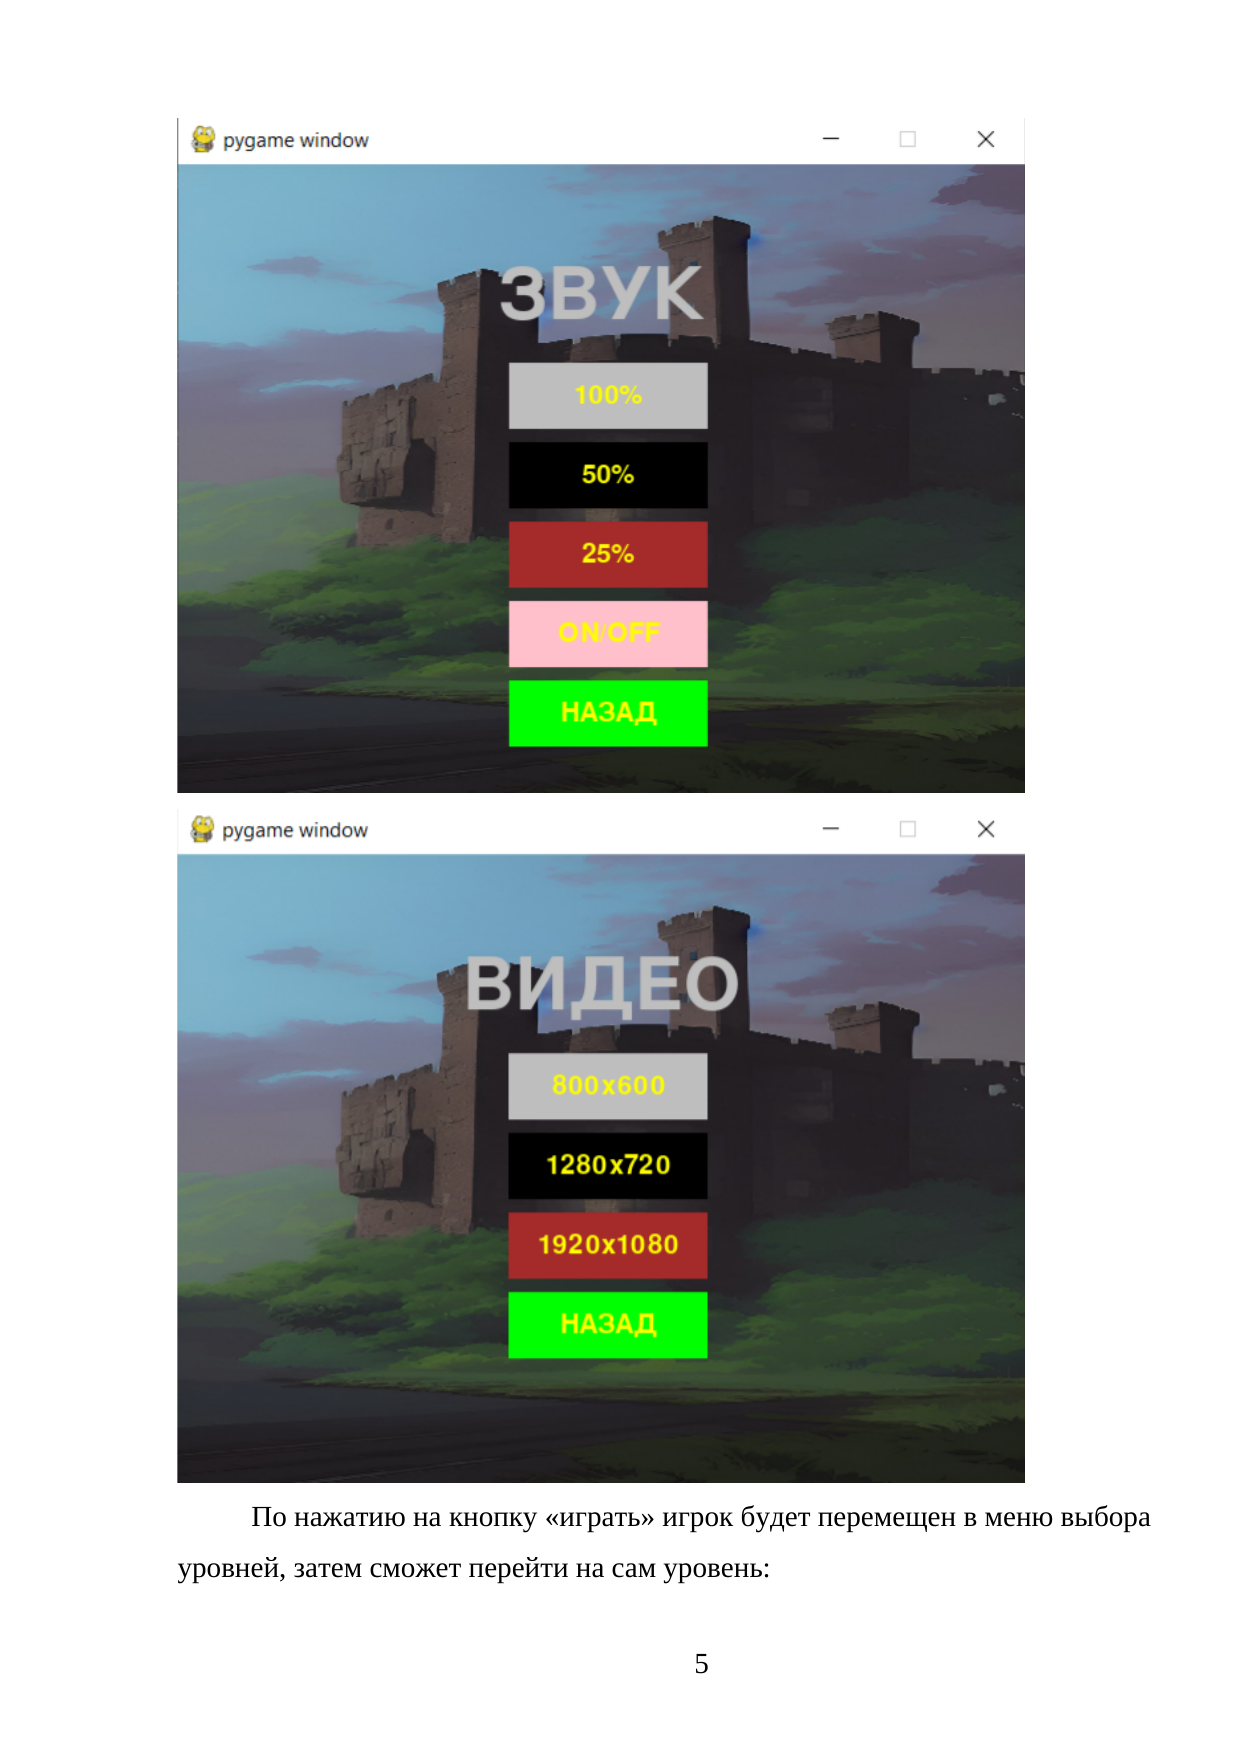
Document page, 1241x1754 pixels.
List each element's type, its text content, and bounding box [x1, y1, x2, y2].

picture [177, 809, 1025, 1483]
text По нажатию на кнопку «играть» игрок будет перемещен в меню выбора уровней, затем сможет перейти на сам уровень: [177, 1499, 1152, 1583]
picture [177, 118, 1025, 793]
